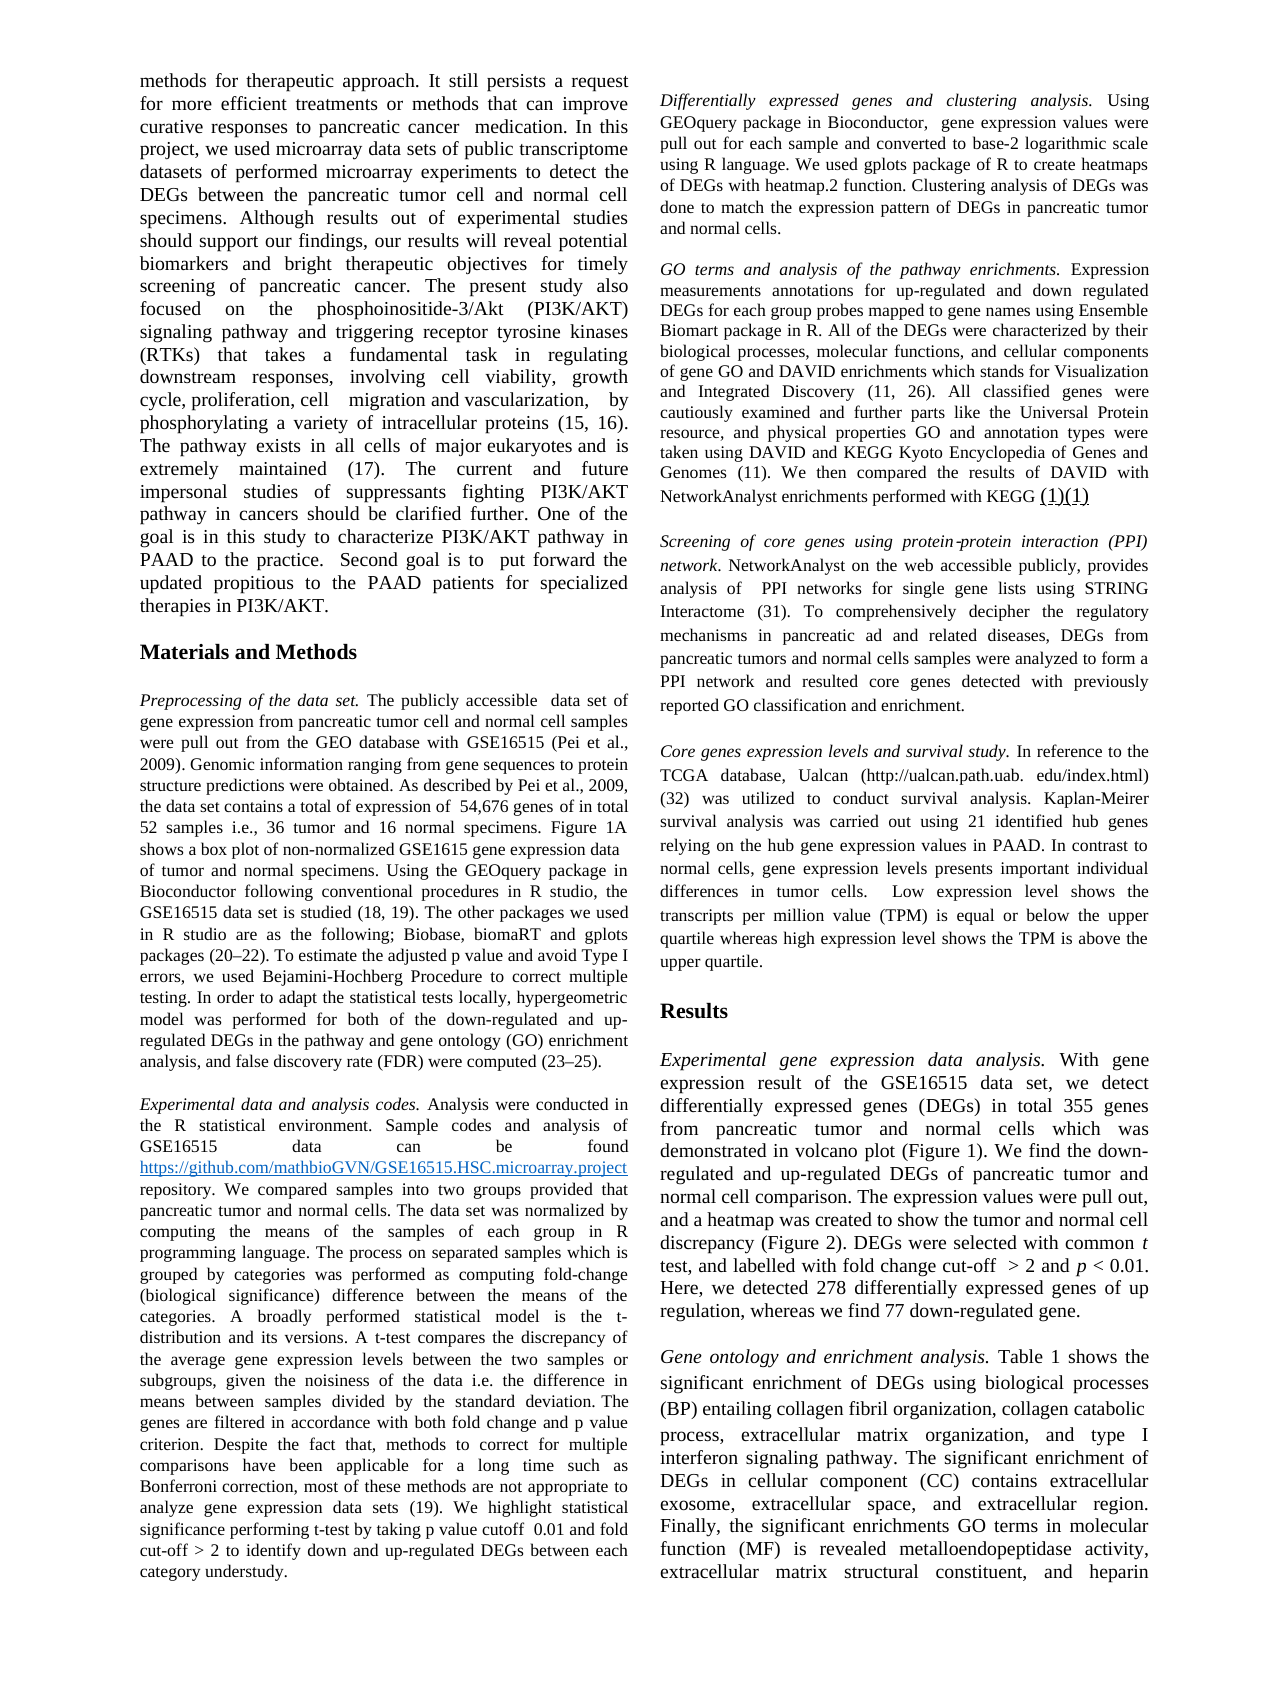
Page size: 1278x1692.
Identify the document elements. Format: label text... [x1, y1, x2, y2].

text Results [660, 998, 1149, 1023]
text Gene ontology and enrichment analysis. Table 1 shows the significant enrichment of DEGs using biological processes (BP) entailing collagen fibril organization, collagen catabolic [660, 1345, 1149, 1420]
text Materials and Methods [139, 639, 629, 664]
text Experimental data and analysis codes. Analysis were conducted in the R statistical environment. Sample codes and analysis of GSE16515 data can be found https://github.com/mathbioGVN/GSE16515.HSC.microarray.project repository. We compared samples into two groups provided that pancreatic tumor and normal cells. The data set was normalized by computing the means of the samples of each group in R programming language. The process on separated samples which is grouped by categories was performed as computing fold-change (biological significance) difference between the means of the categories. A broadly performed statistical model is the t-distribution and its versions. A t-test compares the discrepancy of the average gene expression levels between the two samples or subgroups, given the noisiness of the data i.e. the difference in means between samples divided by the standard deviation. The genes are filtered in accordance with both fold change and p value criterion. Despite the fact that, methods to correct for multiple comparisons have been applicable for a long time such as Bonferroni correction, most of these methods are not appropriate to analyze gene expression data sets (19). We highlight statistical significance performing t-test by taking p value cutoff 0.01 and fold cut-off > 2 to identify down and up-regulated DEGs between each category understudy. [139, 1093, 629, 1581]
text Differentially expressed genes and clustering analysis. Using GEOquery package in Bioconductor, gene expression values were pull out for each sample and converted to base-2 logarithmic scale using R language. We used gplots package of R to create heatmaps of DEGs with heatmap.2 function. Clustering analysis of DEGs was done to match the expression pattern of DEGs in pancreatic tumor and normal cells. [660, 90, 1149, 238]
text Experimental gene expression data analysis. With gene expression result of the GSE16515 data set, we detect differentially expressed genes (DEGs) in total 355 genes from pancreatic tumor and normal cells which was demonstrated in volcano plot (Figure 1). We find the down-regulated and up-regulated DEGs of pancreatic tumor and normal cell comparison. The expression values were pull out, and a heatmap was created to show the tumor and normal cell discrepancy (Figure 2). DEGs were selected with common t test, and labelled with fold change cut-off > 2 and p < 0.01. Here, we detected 278 differentially expressed genes of up regulation, whereas we find 77 down-regulated gene. [660, 1048, 1149, 1322]
text Core genes expression levels and survival study. In reference to the TCGA database, Ualcan (http://ualcan.path.uab. edu/index.html) (32) was utilized to conduct survival analysis. Kaplan-Meirer survival analysis was carried out using 21 identified hub genes relying on the hub gene expression values in PAAD. In contrast to normal cells, gene expression levels presents important individual differences in tumor cells. Low expression level shows the transcripts per million value (TPM) is equal or below the upper quartile whereas high expression level shows the TPM is above the upper quartile. [660, 741, 1149, 971]
text of tumor and normal specimens. Using the GEOquery package in Bioconductor following conventional procedures in R studio, the GSE16515 data set is studied (18, 19). The other packages we used in R studio are as the following; Biobase, biomaRT and gplots packages (20–22). To estimate the adjusted p value and avoid Type I errors, we used Bejamini-Hochberg Procedure to correct multiple testing. In order to adapt the statistical tests locally, hypergeometric model was performed for both of the down-regulated and up-regulated DEGs in the pathway and gene ontology (GO) enrichment analysis, and false discovery rate (FDR) were computed (23–25). [139, 860, 629, 1071]
text Preprocessing of the data set. The publicly accessible data set of gene expression from pancreatic tumor cell and normal cell samples were pull out from the GEO database with GSE16515 (Pei et al., 2009). Genomic information ranging from gene sequences to protein structure predictions were obtained. As described by Pei et al., 2009, the data set contains a total of expression of 54,676 genes of in total 52 samples i.e., 36 tumor and 16 normal specimens. Figure 1A shows a box plot of non-normalized GSE1615 gene expression data [139, 690, 629, 859]
text Screening of core genes using protein‐protein interaction (PPI) network. NetworkAnalyst on the web accessible publicly, provides analysis of PPI networks for single gene lists using STRING Interactome (31). To comprehensively decipher the regulatory mechanisms in pancreatic ad and related diseases, DEGs from pancreatic tumors and normal cells samples were analyzed to form a PPI network and resulted core genes detected with previously reported GO classification and enrichment. [660, 530, 1149, 715]
text GO terms and analysis of the pathway enrichments. Expression measurements annotations for up-regulated and down regulated DEGs for each group probes mapped to gene names using Ensemble Biomart package in R. All of the DEGs were characterized by their biological processes, molecular functions, and cellular components of gene GO and DAVID enrichments which stands for Visualization and Integrated Discovery (11, 26). All classified genes were cautiously examined and further parts like the Universal Protein resource, and physical properties GO and annotation types were taken using DAVID and KEGG Kyoto Encyclopedia of Genes and Genomes (11). We then compared the results of DAVID with NetworkAnalyst enrichments performed with KEGG (1)(1) [660, 259, 1149, 507]
